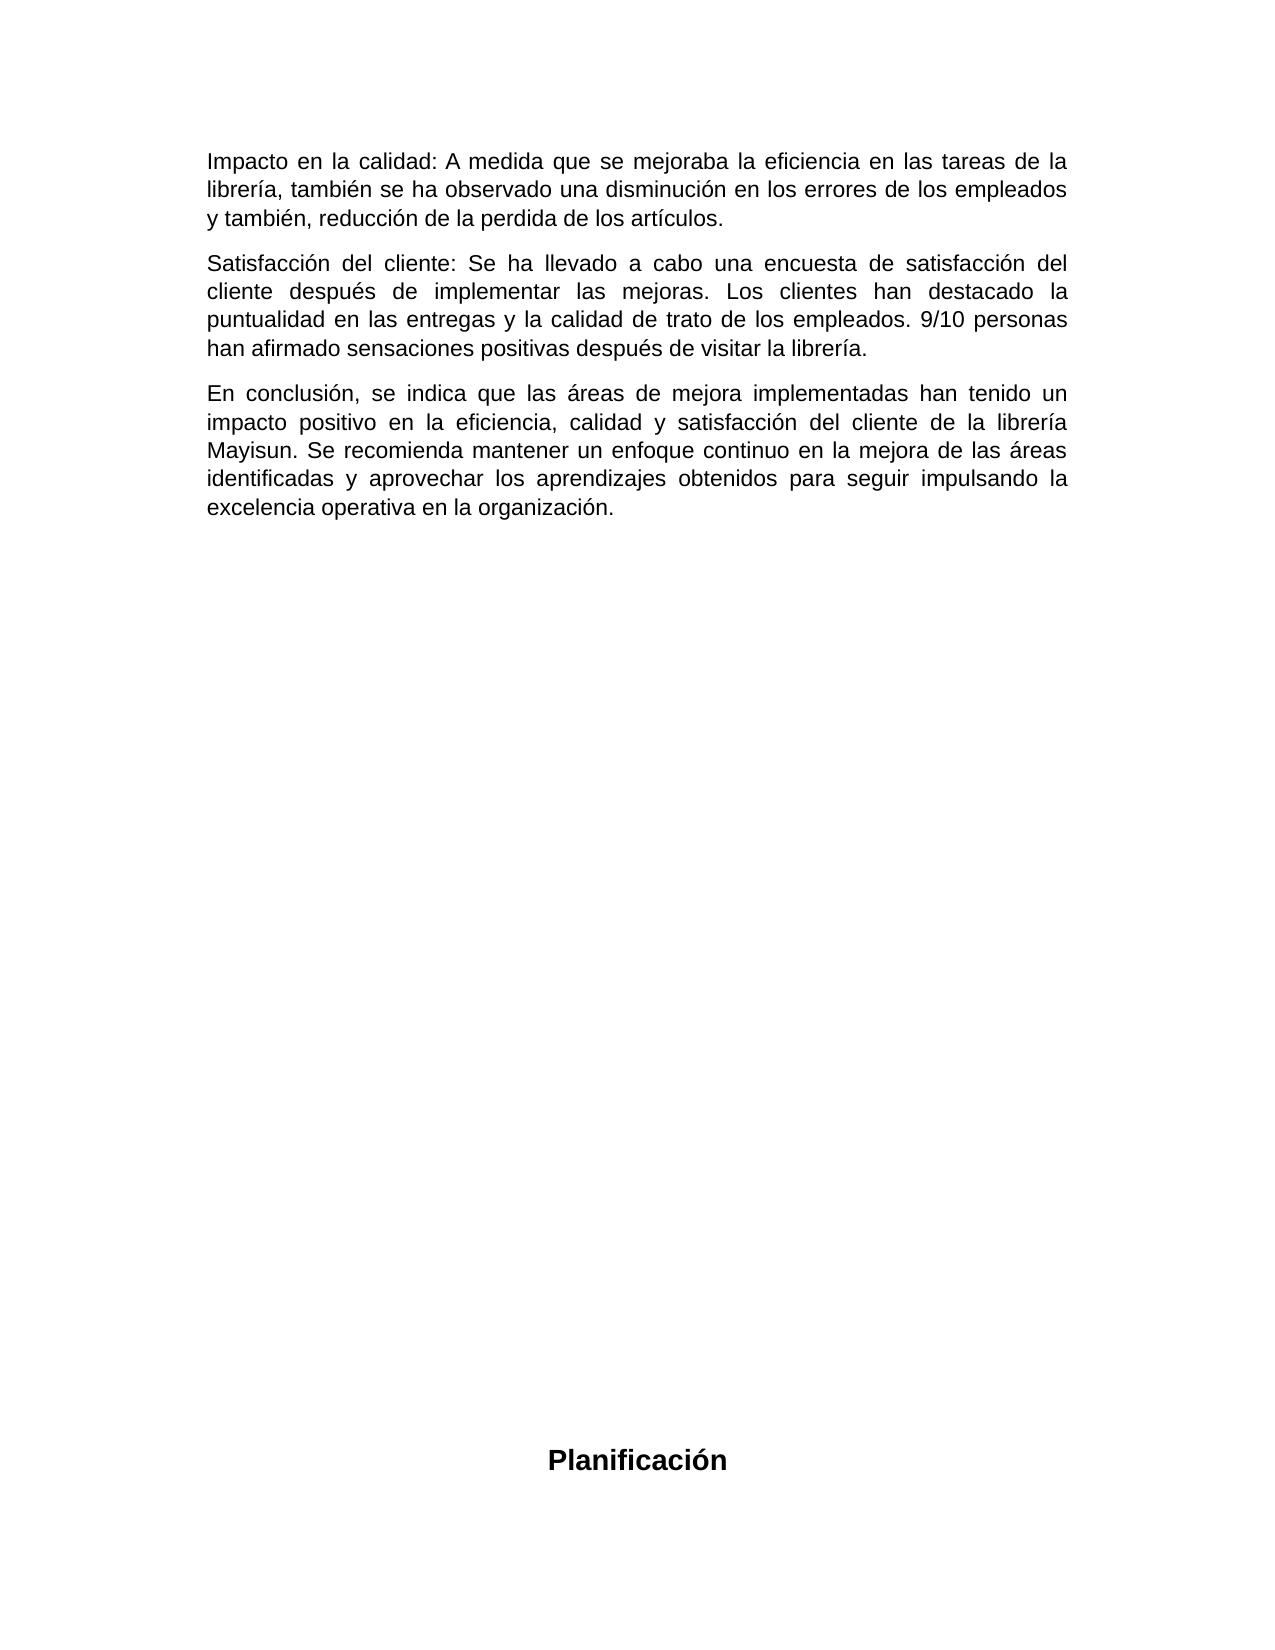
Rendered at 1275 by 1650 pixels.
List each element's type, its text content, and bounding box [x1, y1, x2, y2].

text Impacto en la calidad: A medida que se mejoraba la eficiencia en las tareas de la librería, también se ha observado una disminución en los errores de los empleados y también, reducción de la perdida de los artículos. [207, 148, 1068, 231]
text Planificación [207, 1443, 1068, 1476]
text En conclusión, se indica que las áreas de mejora implementadas han tenido un impacto positivo en la eficiencia, calidad y satisfacción del cliente de la librería Mayisun. Se recomienda mantener un enfoque continuo en la mejora de las áreas identificadas y aprovechar los aprendizajes obtenidos para seguir impulsando la excelencia operativa en la organización. [207, 380, 1068, 520]
text Satisfacción del cliente: Se ha llevado a cabo una encuesta de satisfacción del cliente después de implementar las mejoras. Los clientes han destacado la puntualidad en las entregas y la calidad de trato de los empleados. 9/10 personas han afirmado sensaciones positivas después de visitar la librería. [207, 249, 1068, 361]
